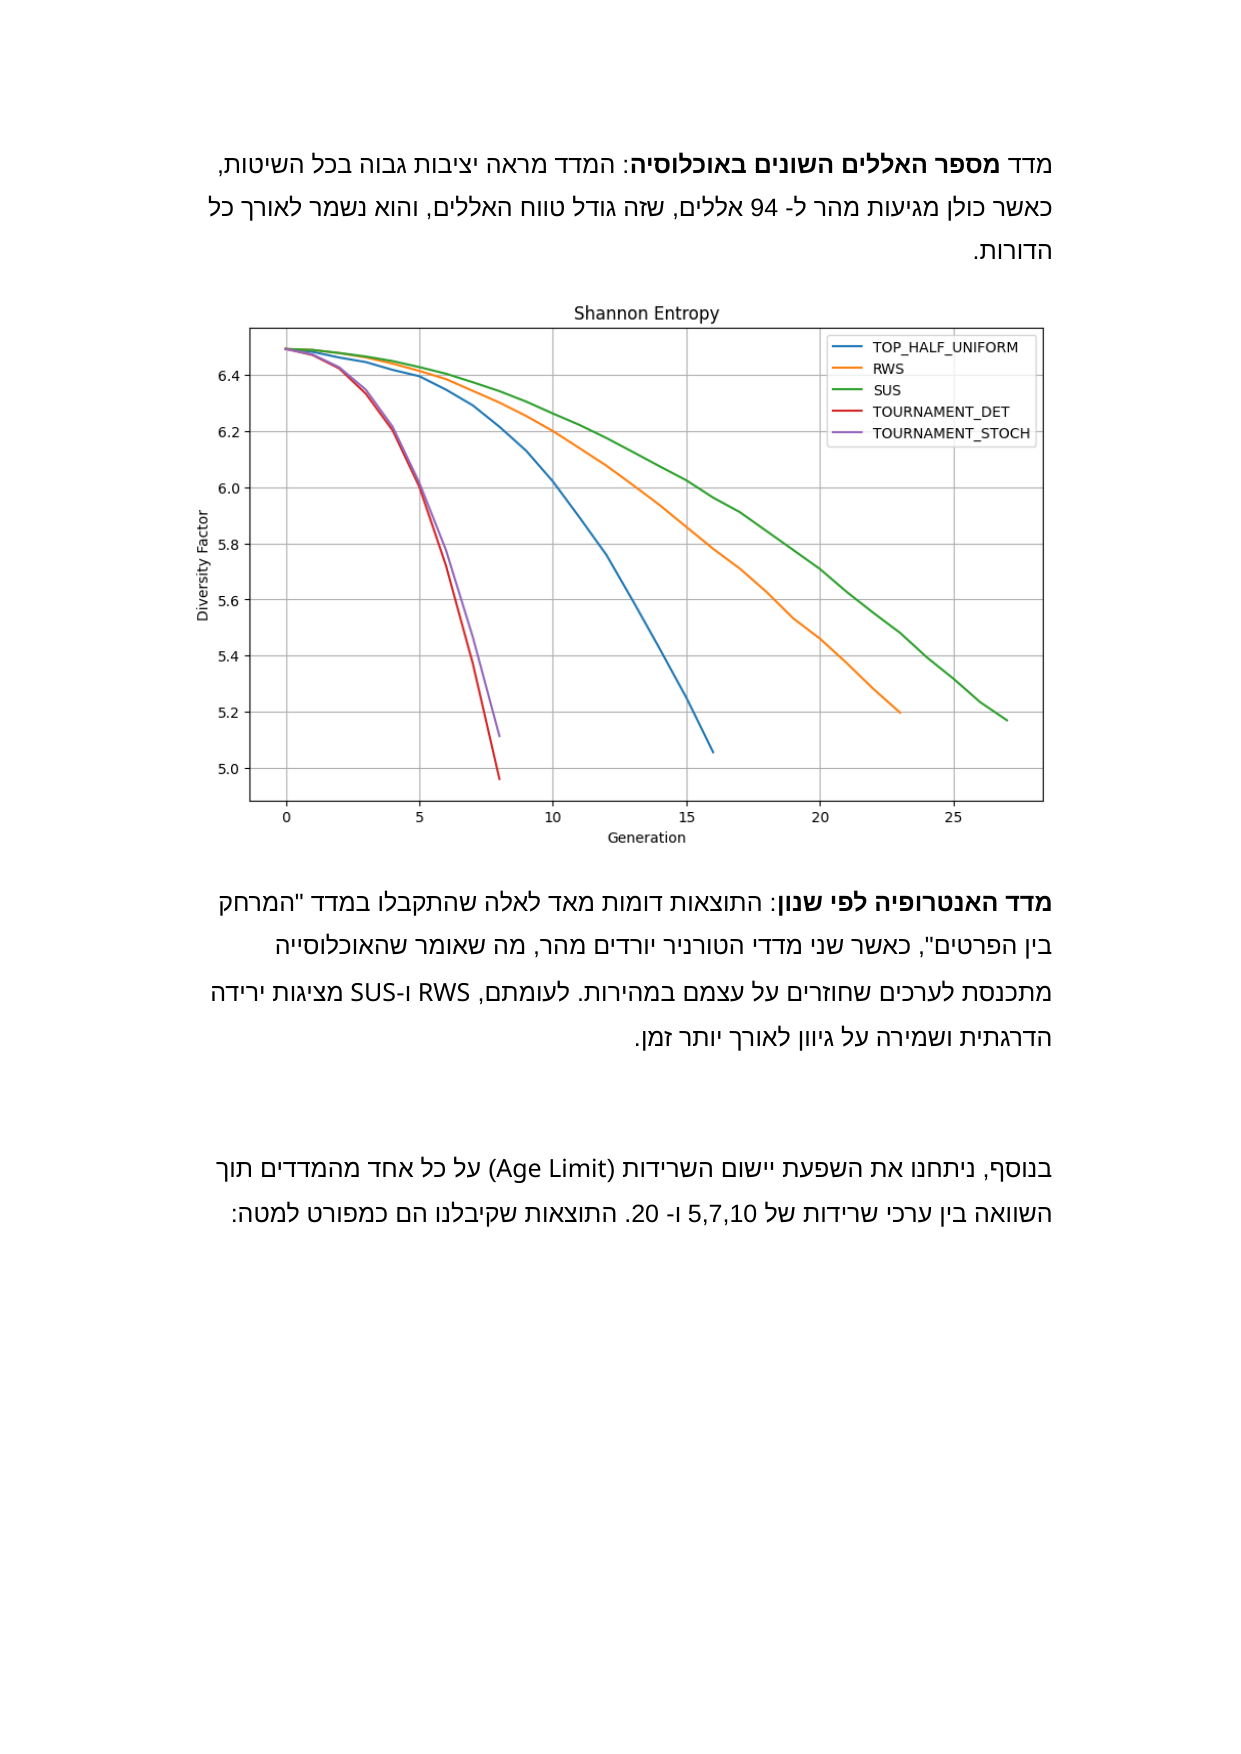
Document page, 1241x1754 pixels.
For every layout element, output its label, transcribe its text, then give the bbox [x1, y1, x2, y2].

picture [187, 296, 1053, 855]
text מדד מספר האללים השונים באוכלוסיה: המדד מראה יציבות גבוה בכל השיטות, כאשר כולן מגיעות מהר ל- 94 אללים, שזה גודל טווח האללים, והוא נשמר לאורך כל הדורות. [187, 150, 1053, 265]
text בנוסף, ניתחנו את השפעת יישום השרידות (Age Limit) על כל אחד מהמדדים תוך השוואה בין ערכי שרידות של 5,7,10 ו- 20. התוצאות שקיבלנו הם כמפורט למטה: [187, 1150, 1053, 1227]
text מדד האנטרופיה לפי שנון: התוצאות דומות מאד לאלה שהתקבלו במדד "המרחק בין הפרטים", כאשר שני מדדי הטורניר יורדים מהר, מה שאומר שהאוכלוסייה מתכנסת לערכים שחוזרים על עצמם במהירות. לעומתם, RWS ו-SUS מציגות ירידה הדרגתית ושמירה על גיוון לאורך יותר זמן. [187, 888, 1053, 1051]
